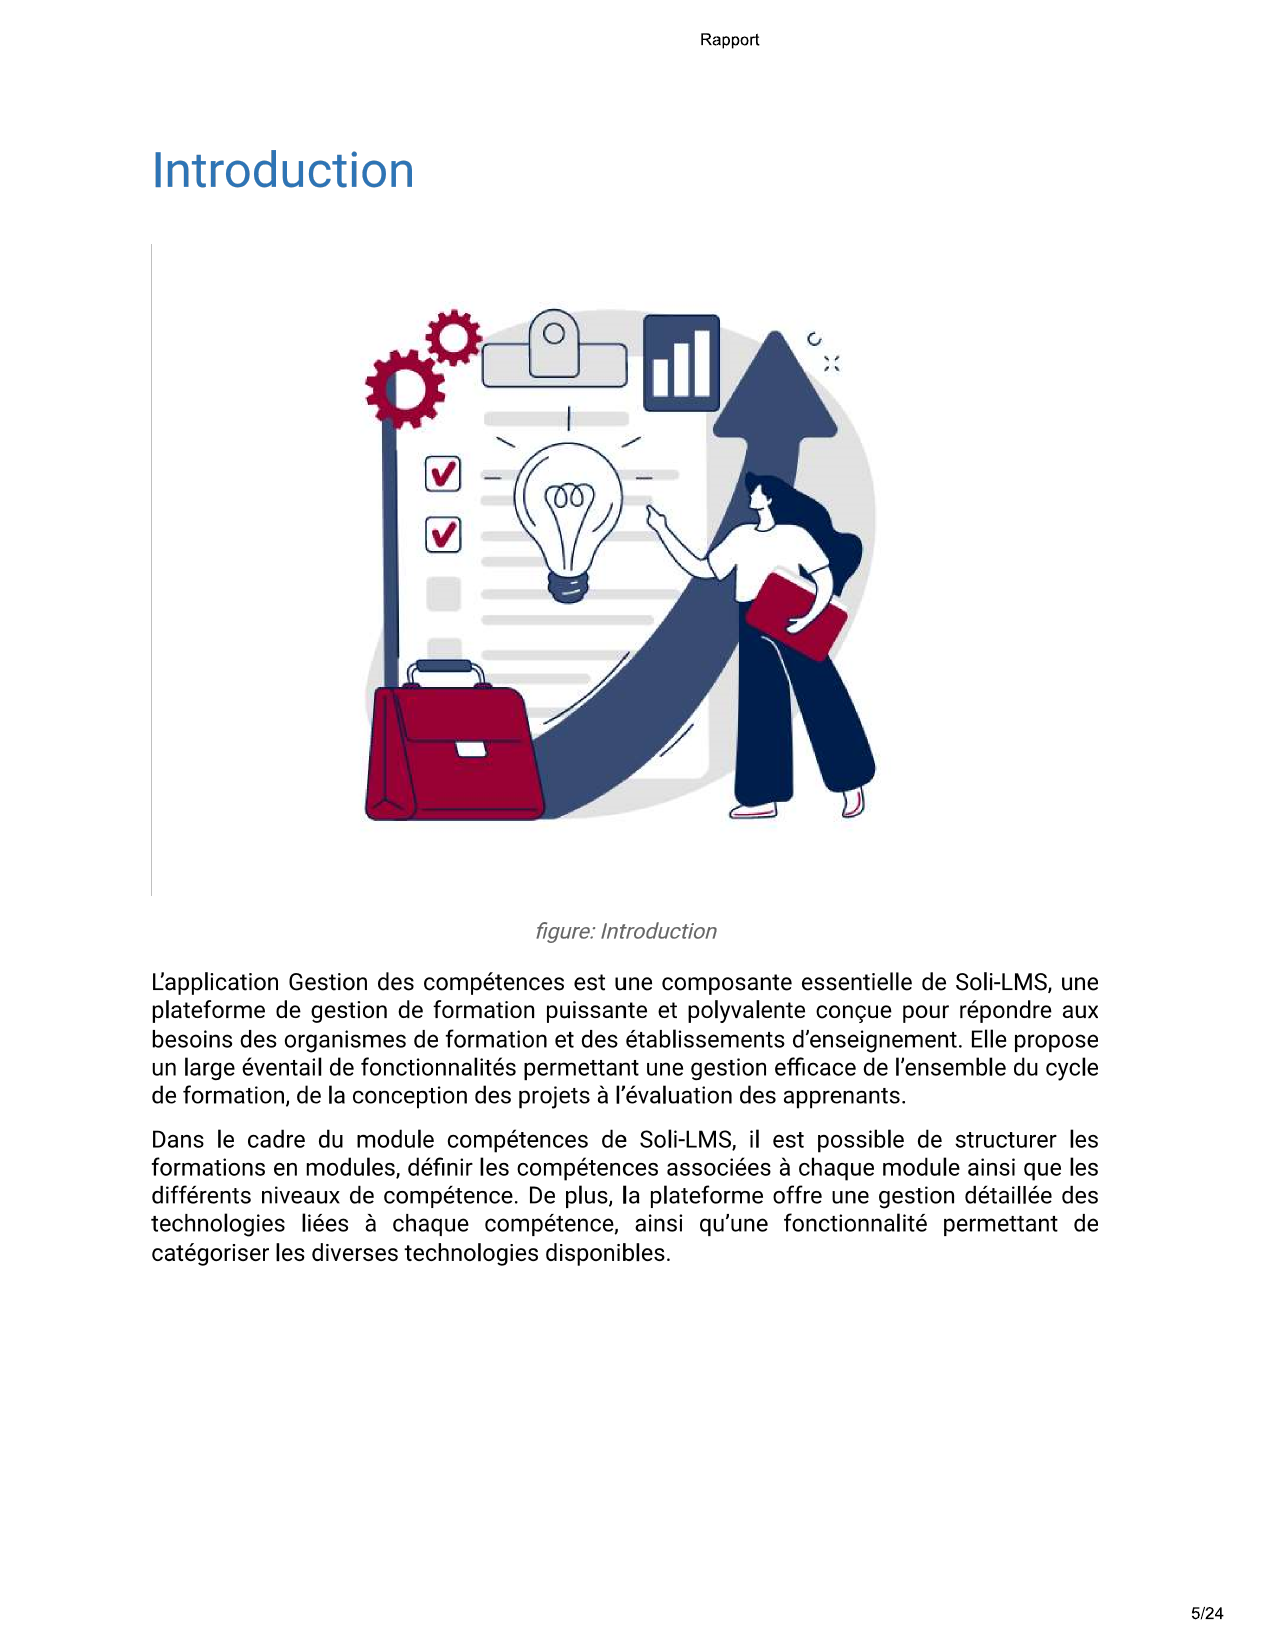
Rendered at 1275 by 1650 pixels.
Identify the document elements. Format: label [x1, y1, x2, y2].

picture [150, 150, 1098, 1266]
